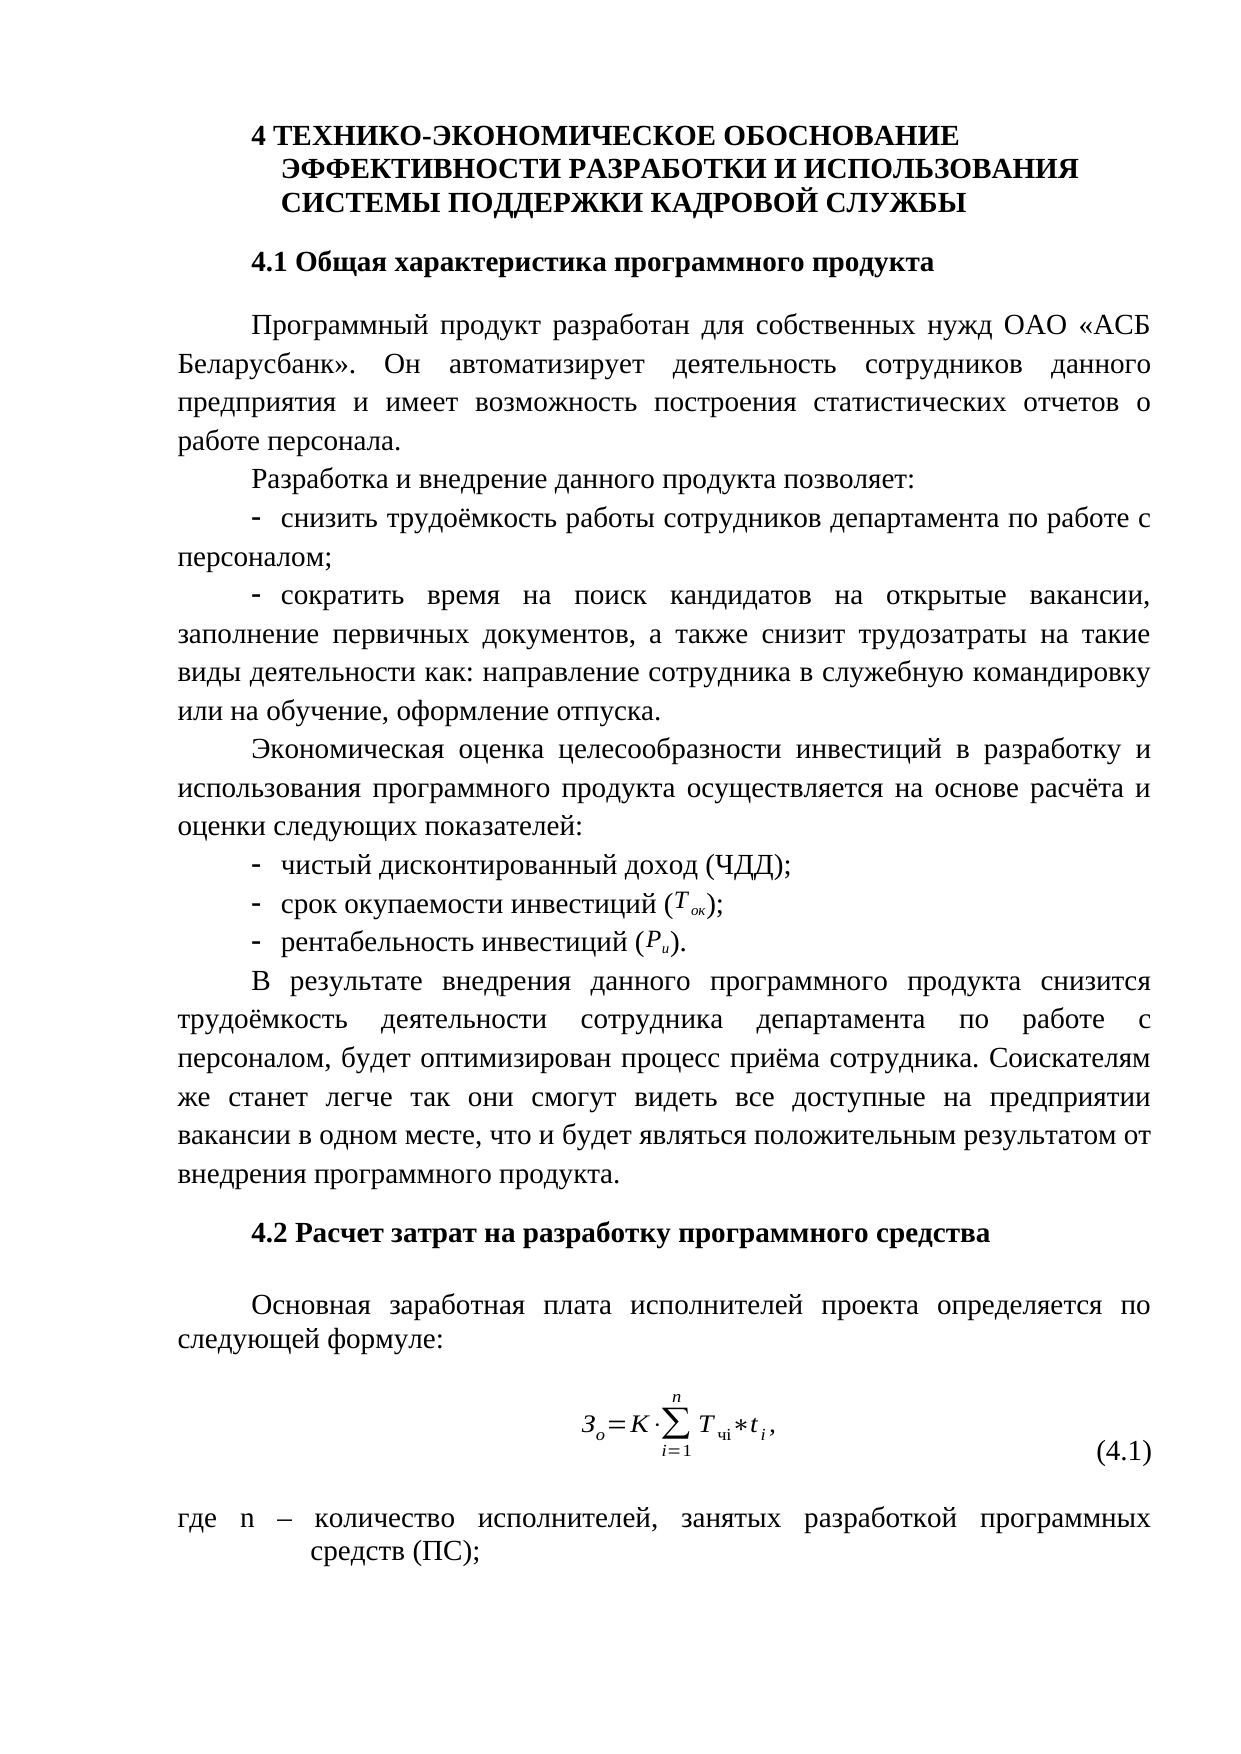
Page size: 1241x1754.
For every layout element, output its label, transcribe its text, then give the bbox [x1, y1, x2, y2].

text 4.1 Общая характеристика программного продукта [177, 244, 1152, 277]
list рентабельность инвестиций (). [177, 924, 1152, 958]
text (4.1) [177, 1388, 1152, 1466]
list снизить трудоёмкость работы сотрудников департамента по работе с персоналом; [177, 500, 1152, 572]
list сократить время на поиск кандидатов на открытые вакансии, заполнение первичных документов, а также снизит трудозатраты на такие виды деятельности как: направление сотрудника в служебную командировку или на обучение, оформление отпуска. [177, 577, 1152, 726]
text В результате внедрения данного программного продукта снизится трудоёмкость деятельности сотрудника департамента по работе с персоналом, будет оптимизирован процесс приёма сотрудника. Соискателям же станет легче так они смогут видеть все доступные на предприятии вакансии в одном месте, что и будет являться положительным результатом от внедрения программного продукта. [177, 963, 1152, 1189]
list срок окупаемости инвестиций (); [177, 886, 1152, 919]
text Основная заработная плата исполнителей проекта определяется по следующей формуле: [177, 1287, 1152, 1354]
text 4 ТЕХНИКО-ЭКОНОМИЧЕСКОЕ ОБОСНОВАНИЕ ЭФФЕКТИВНОСТИ РАЗРАБОТКИ И ИСПОЛЬЗОВАНИЯ СИСТЕМЫ ПОДДЕРЖКИ КАДРОВОЙ СЛУЖБЫ [251, 118, 1152, 219]
text 4.2 Расчет затрат на разработку программного средства [177, 1215, 1152, 1249]
text Экономическая оценка целесообразности инвестиций в разработку и использования программного продукта осуществляется на основе расчёта и оценки следующих показателей: [177, 731, 1152, 842]
text Разработка и внедрение данного продукта позволяет: [177, 461, 1152, 495]
text где n – количество исполнителей, занятых разработкой программных средств (ПС); [177, 1500, 1152, 1567]
list чистый дисконтированный доход (ЧДД); [177, 847, 1152, 881]
text Программный продукт разработан для собственных нужд ОАО «АСБ Беларусбанк». Он автоматизирует деятельность сотрудников данного предприятия и имеет возможность построения статистических отчетов о работе персонала. [177, 307, 1152, 456]
